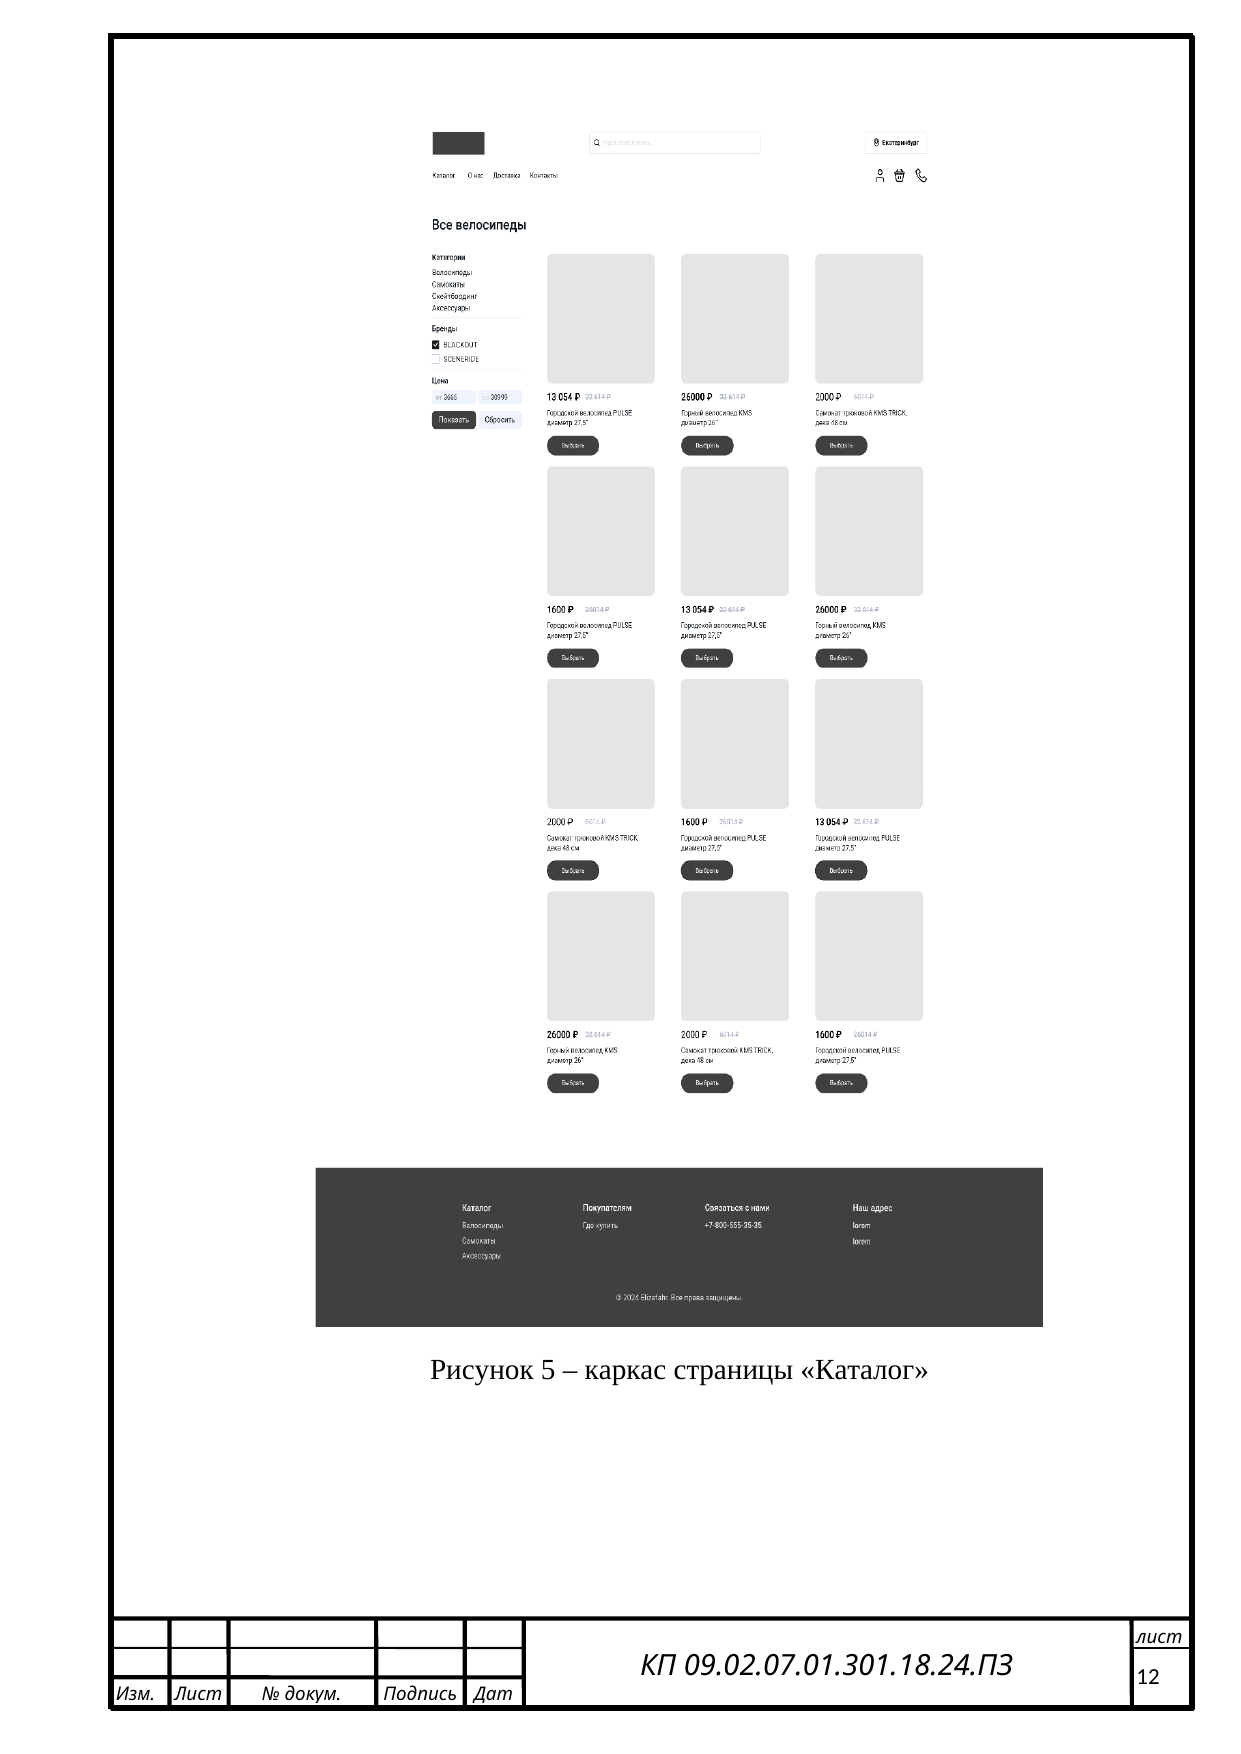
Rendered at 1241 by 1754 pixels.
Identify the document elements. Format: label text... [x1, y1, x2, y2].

text Рисунок 5 – каркас страницы «Каталог» [177, 1352, 1152, 1385]
picture [315, 118, 1043, 1327]
